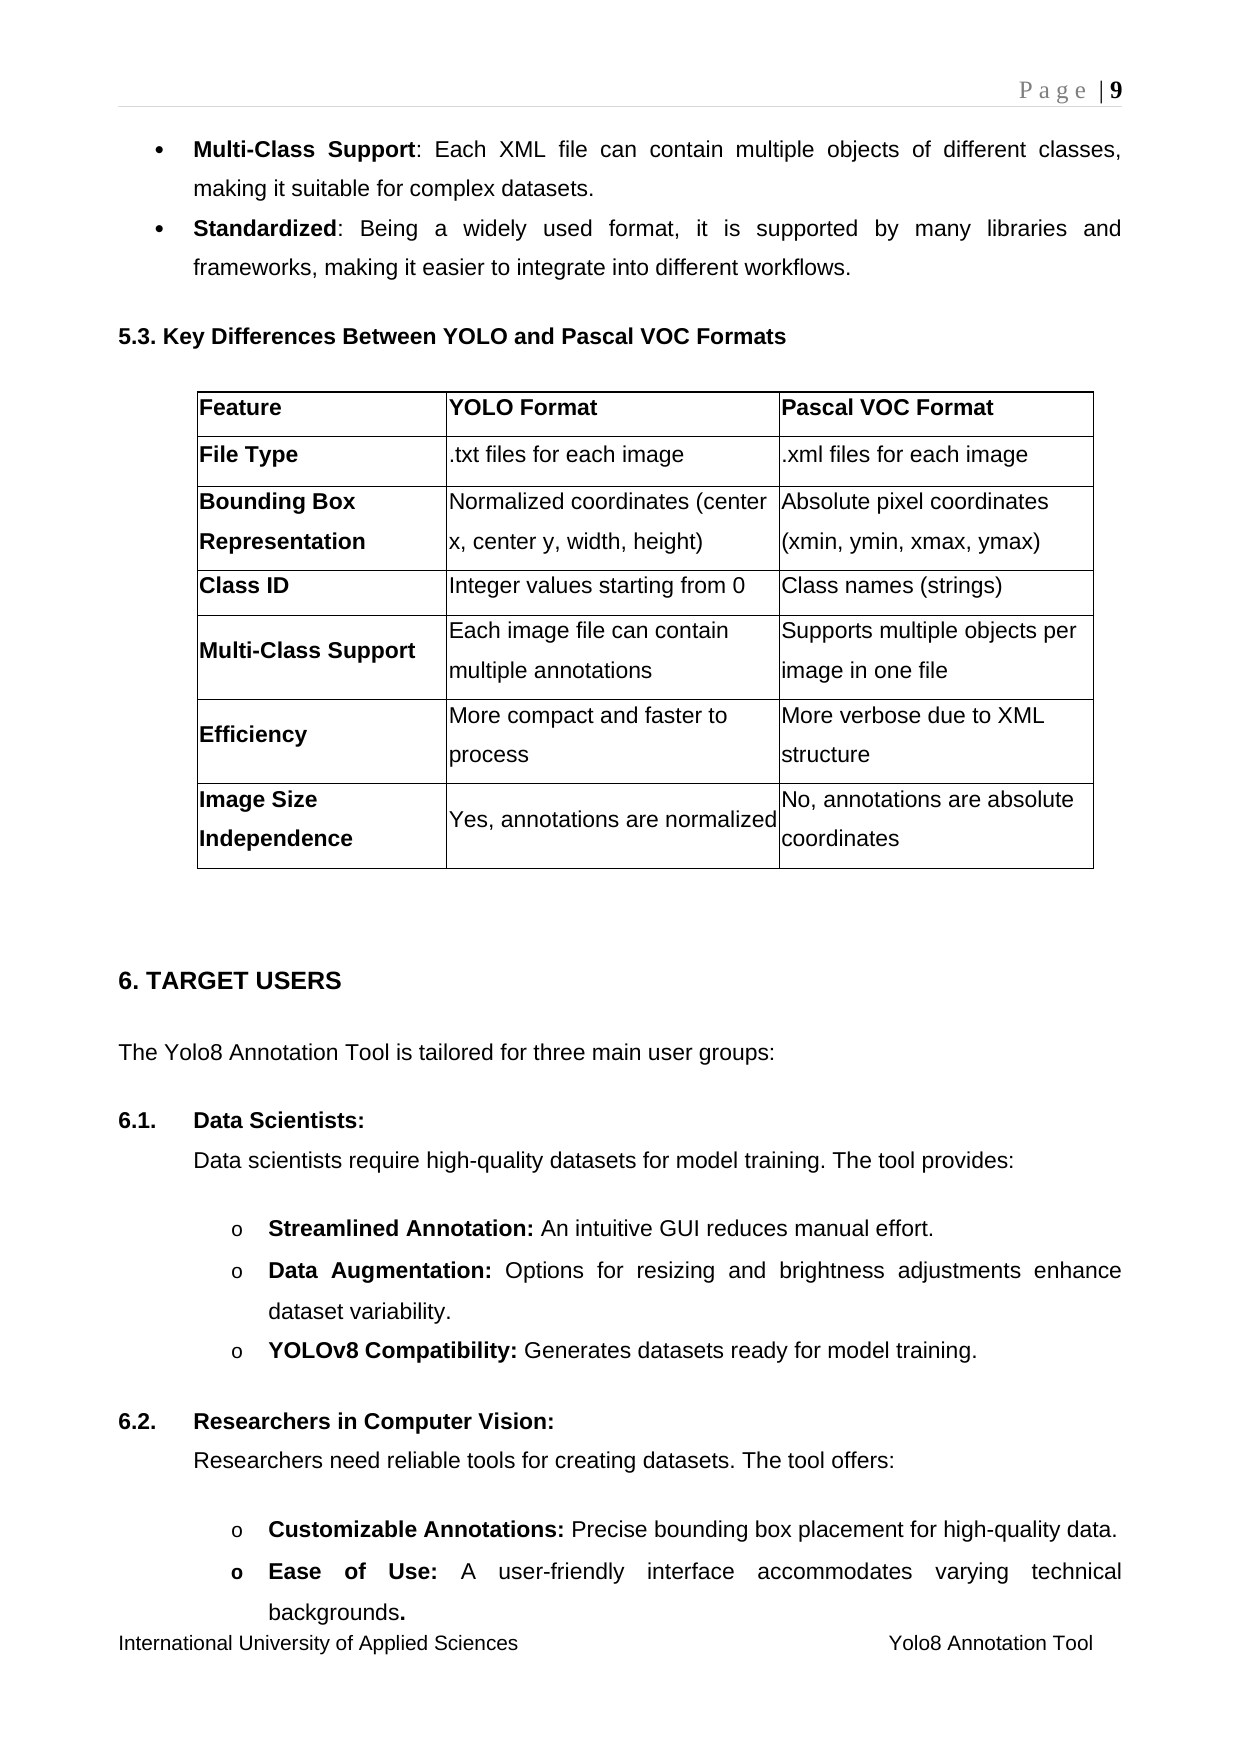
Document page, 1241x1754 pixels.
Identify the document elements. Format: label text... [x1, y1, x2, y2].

table_cell Image Size Independence [198, 784, 446, 867]
table_header Feature [198, 393, 446, 436]
list Data Augmentation: Options for resizing and brightness adjustments enhance dataset variability. [231, 1257, 1122, 1324]
table_cell Bounding Box Representation [198, 487, 446, 570]
list Customizable Annotations: Precise bounding box placement for high-quality data. [231, 1516, 1122, 1544]
table_cell Supports multiple objects per image in one file [780, 616, 1093, 699]
subtitle 6. TARGET USERS [118, 966, 1122, 995]
list Data Scientists: Data scientists require high-quality datasets for model training. The tool provides: [118, 1107, 1122, 1173]
text The Yolo8 Annotation Tool is tailored for three main user groups: [118, 1039, 1122, 1065]
table_cell More compact and faster to process [447, 700, 779, 783]
table_cell Normalized coordinates (center x, center y, width, height) [447, 487, 779, 570]
table_cell Class ID [198, 571, 446, 615]
table_cell Class names (strings) [780, 571, 1093, 615]
table_cell .txt files for each image [447, 437, 779, 486]
table_cell .xml files for each image [780, 437, 1093, 486]
table_cell No, annotations are absolute coordinates [780, 784, 1093, 867]
table_cell Each image file can contain multiple annotations [447, 616, 779, 699]
list Multi-Class Support: Each XML file can contain multiple objects of different classes, making it suitable for complex datasets. [156, 136, 1122, 201]
subtitle 5.3. Key Differences Between YOLO and Pascal VOC Formats [118, 323, 1122, 349]
list Streamlined Annotation: An intuitive GUI reduces manual effort. [231, 1215, 1122, 1243]
table_cell Integer values starting from 0 [447, 571, 779, 615]
table_header YOLO Format [447, 393, 779, 436]
table_cell More verbose due to XML structure [780, 700, 1093, 783]
list Researchers in Computer Vision: Researchers need reliable tools for creating datasets. The tool offers: [118, 1408, 1122, 1474]
table_header Pascal VOC Format [780, 393, 1093, 436]
table_cell File Type [198, 437, 446, 486]
table_cell Absolute pixel coordinates (xmin, ymin, xmax, ymax) [780, 487, 1093, 570]
list YOLOv8 Compatibility: Generates datasets ready for model training. [231, 1337, 1122, 1365]
table_cell Yes, annotations are normalized [447, 784, 779, 867]
list Standardized: Being a widely used format, it is supported by many libraries and frameworks, making it easier to integrate into different workflows. [156, 214, 1122, 280]
list Ease of Use: A user-friendly interface accommodates varying technical backgrounds. [231, 1558, 1122, 1625]
table_cell Efficiency [198, 700, 446, 783]
table_cell Multi-Class Support [198, 616, 446, 699]
